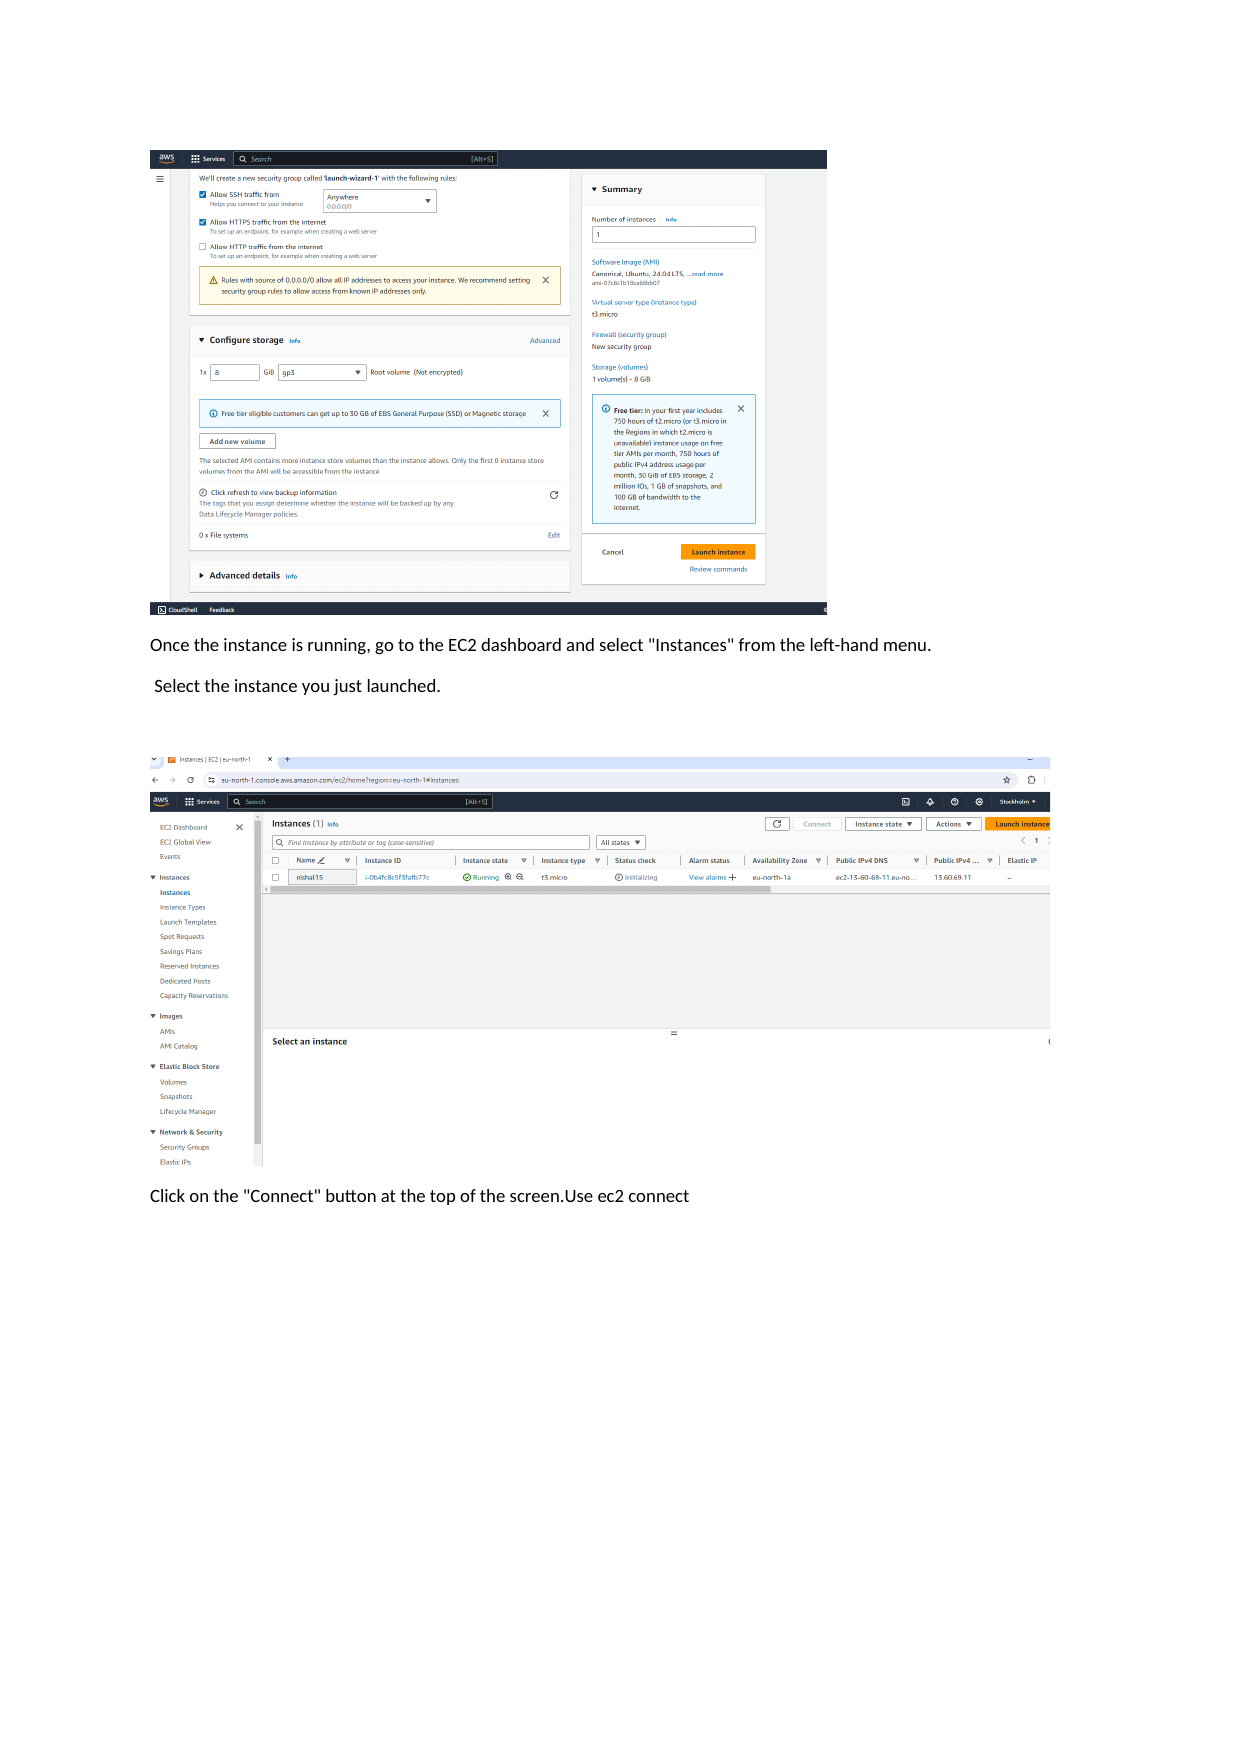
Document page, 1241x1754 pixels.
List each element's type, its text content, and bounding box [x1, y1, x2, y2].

text Click on the "Connect" button at the top of the screen.Use ec2 connect [150, 1184, 1090, 1207]
picture [150, 150, 827, 615]
text Select the instance you just launched. [150, 674, 1090, 697]
picture [150, 757, 1050, 1166]
text Once the instance is running, go to the EC2 dashboard and select "Instances" from the left-hand menu. [150, 633, 1090, 656]
